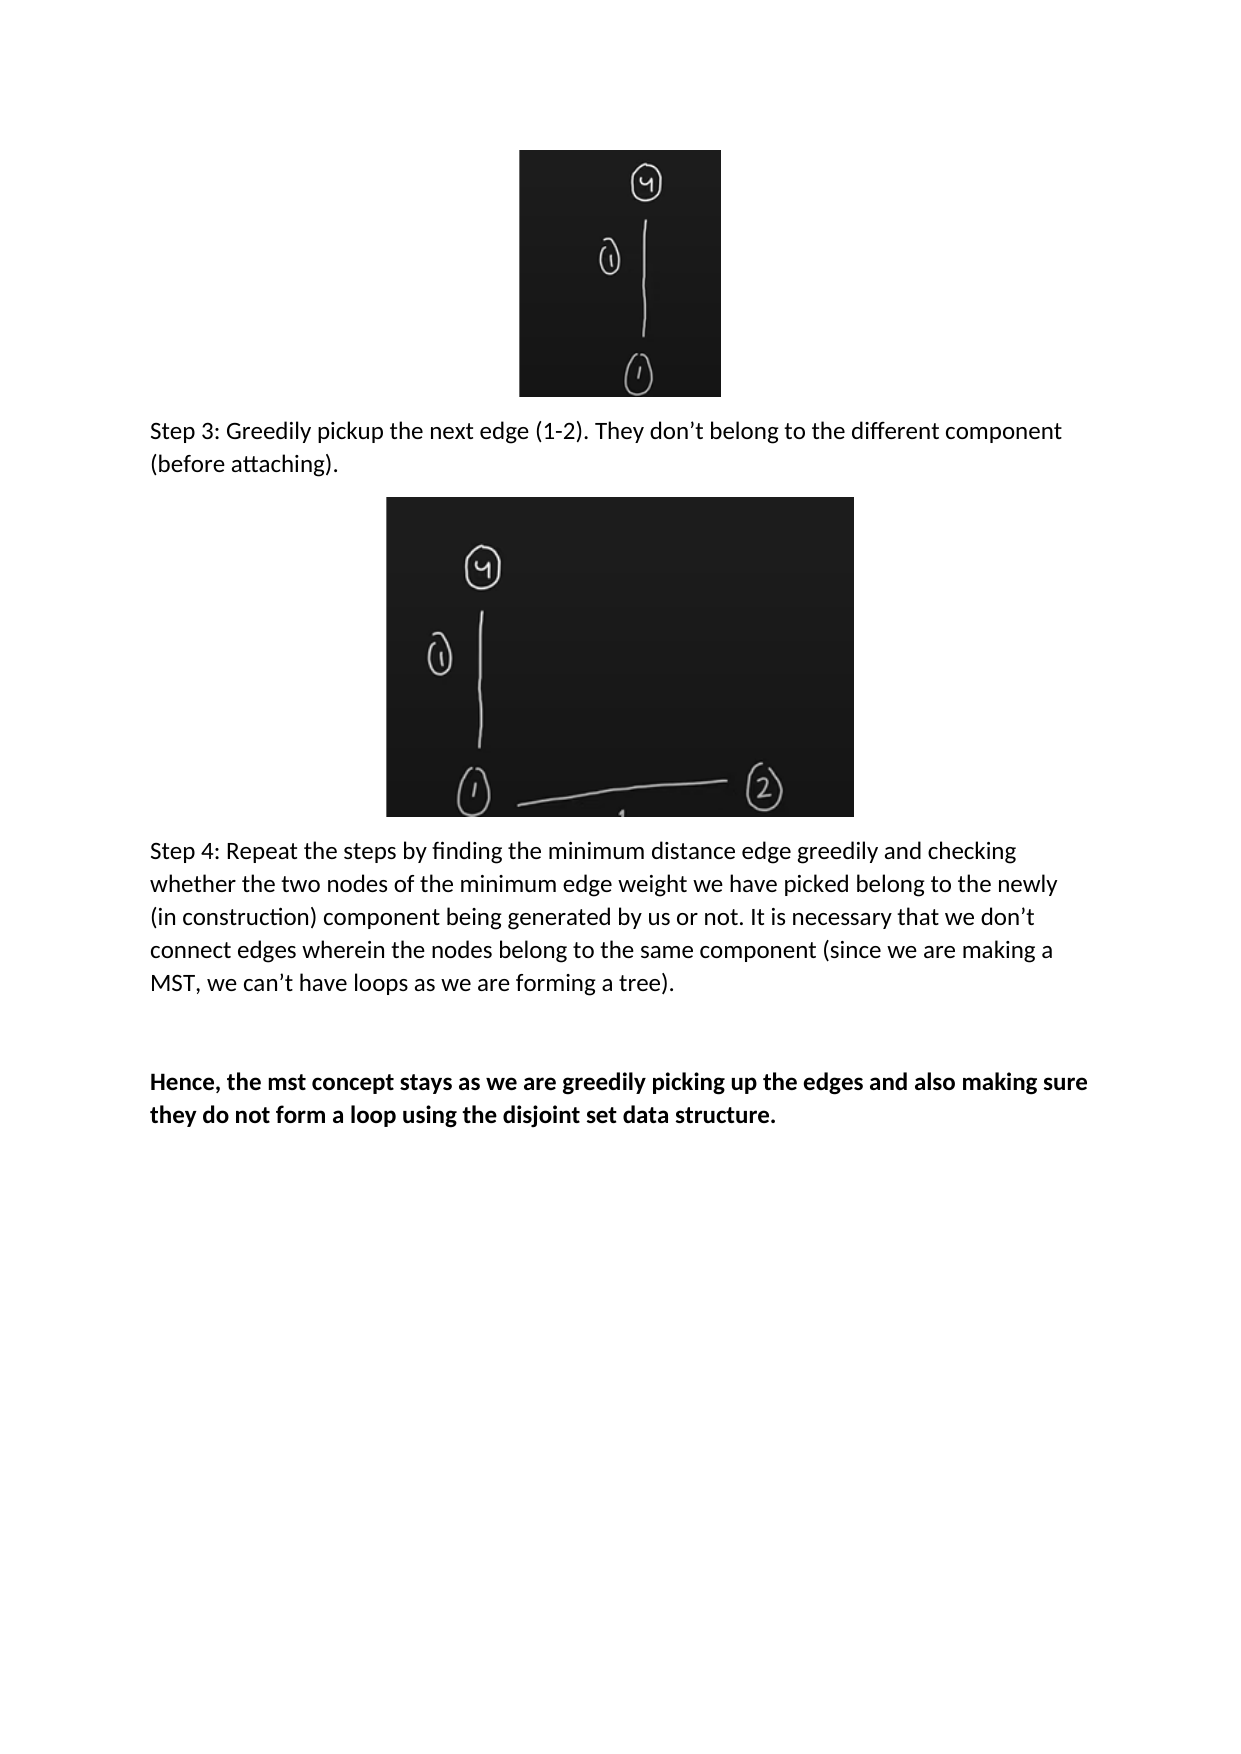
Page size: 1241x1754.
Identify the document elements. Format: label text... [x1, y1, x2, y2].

text Step 4: Repeat the steps by finding the minimum distance edge greedily and checking whether the two nodes of the minimum edge weight we have picked belong to the newly (in construction) component being generated by us or not. It is necessary that we don’t connect edges wherein the nodes belong to the same component (since we are making a MST, we can’t have loops as we are forming a tree). [150, 835, 1090, 997]
picture [386, 497, 854, 817]
picture [519, 150, 721, 397]
text Hence, the mst concept stays as we are greedily picking up the edges and also making sure they do not form a loop using the disjoint set data structure. [150, 1066, 1090, 1129]
text Step 3: Greedily pickup the next edge (1-2). They don’t belong to the different component (before attaching). [150, 415, 1090, 478]
